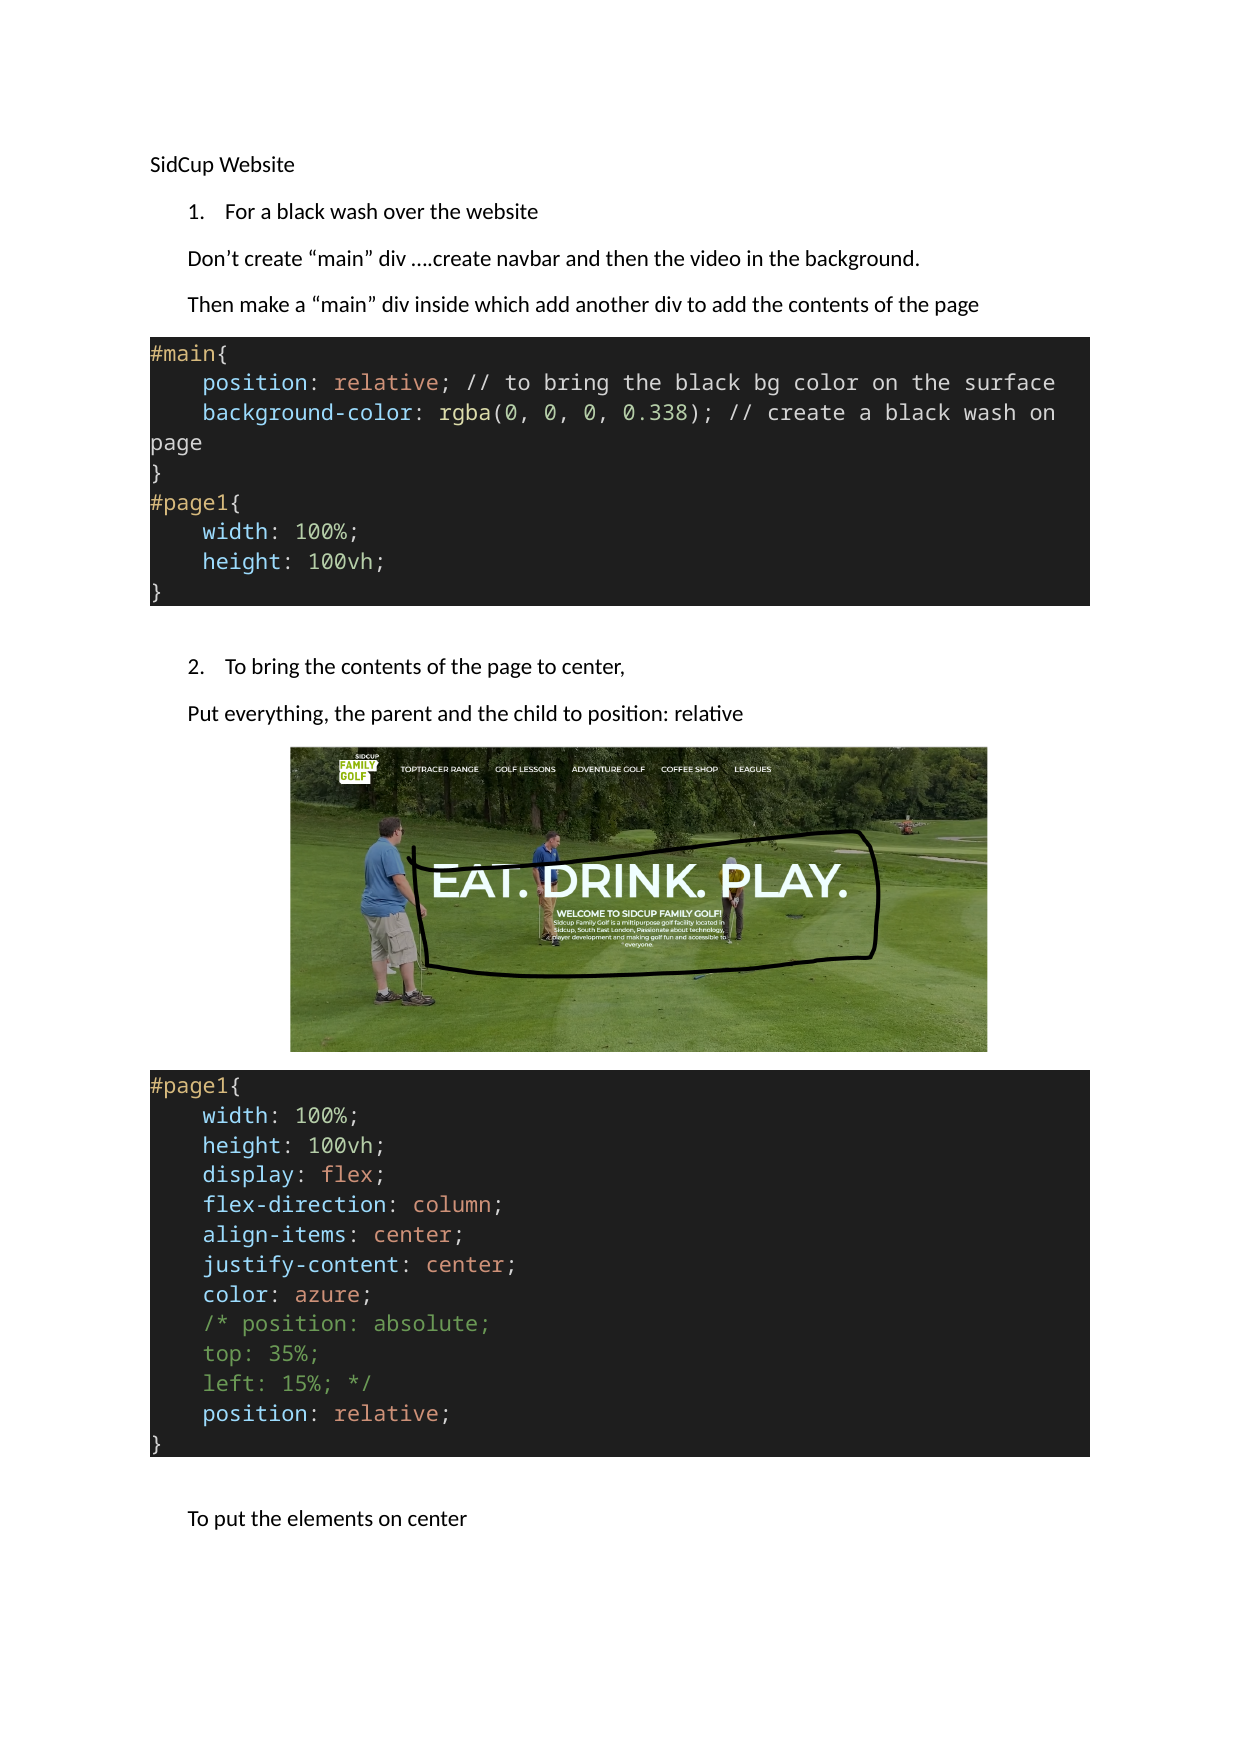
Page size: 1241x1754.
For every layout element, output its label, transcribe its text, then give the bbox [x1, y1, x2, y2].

text To put the elements on center [187, 1504, 1090, 1532]
text } [150, 576, 1090, 606]
text width: 100%; [150, 516, 1090, 546]
text display: flex; [150, 1159, 1090, 1189]
list To bring the contents of the page to center, [187, 652, 1090, 681]
text height: 100vh; [150, 546, 1090, 576]
list For a black wash over the website [187, 197, 1090, 225]
text color: azure; [150, 1279, 1090, 1308]
text left: 15%; */ [150, 1368, 1090, 1398]
text } [150, 457, 1090, 486]
text Put everything, the parent and the child to position: relative [187, 699, 1090, 727]
picture [290, 746, 988, 1052]
text SidCup Website [150, 150, 1090, 178]
text position: relative; [150, 1398, 1090, 1428]
text Then make a “main” div inside which add another div to add the contents of the page [187, 291, 1090, 319]
text justify-content: center; [150, 1249, 1090, 1279]
text height: 100vh; [150, 1130, 1090, 1159]
text align-items: center; [150, 1219, 1090, 1249]
text Don’t create “main” div ….create navbar and then the video in the background. [187, 244, 1090, 272]
text #page1{ [150, 1070, 1090, 1100]
text flex-direction: column; [150, 1189, 1090, 1219]
text position: relative; // to bring the black bg color on the surface [150, 367, 1090, 397]
text background-color: rgba(0, 0, 0, 0.338); // create a black wash on page [150, 397, 1090, 457]
text } [150, 1428, 1090, 1457]
text width: 100%; [150, 1100, 1090, 1130]
text top: 35%; [150, 1338, 1090, 1368]
text /* position: absolute; [150, 1308, 1090, 1338]
text #main{ [150, 337, 1090, 367]
text #page1{ [150, 486, 1090, 516]
